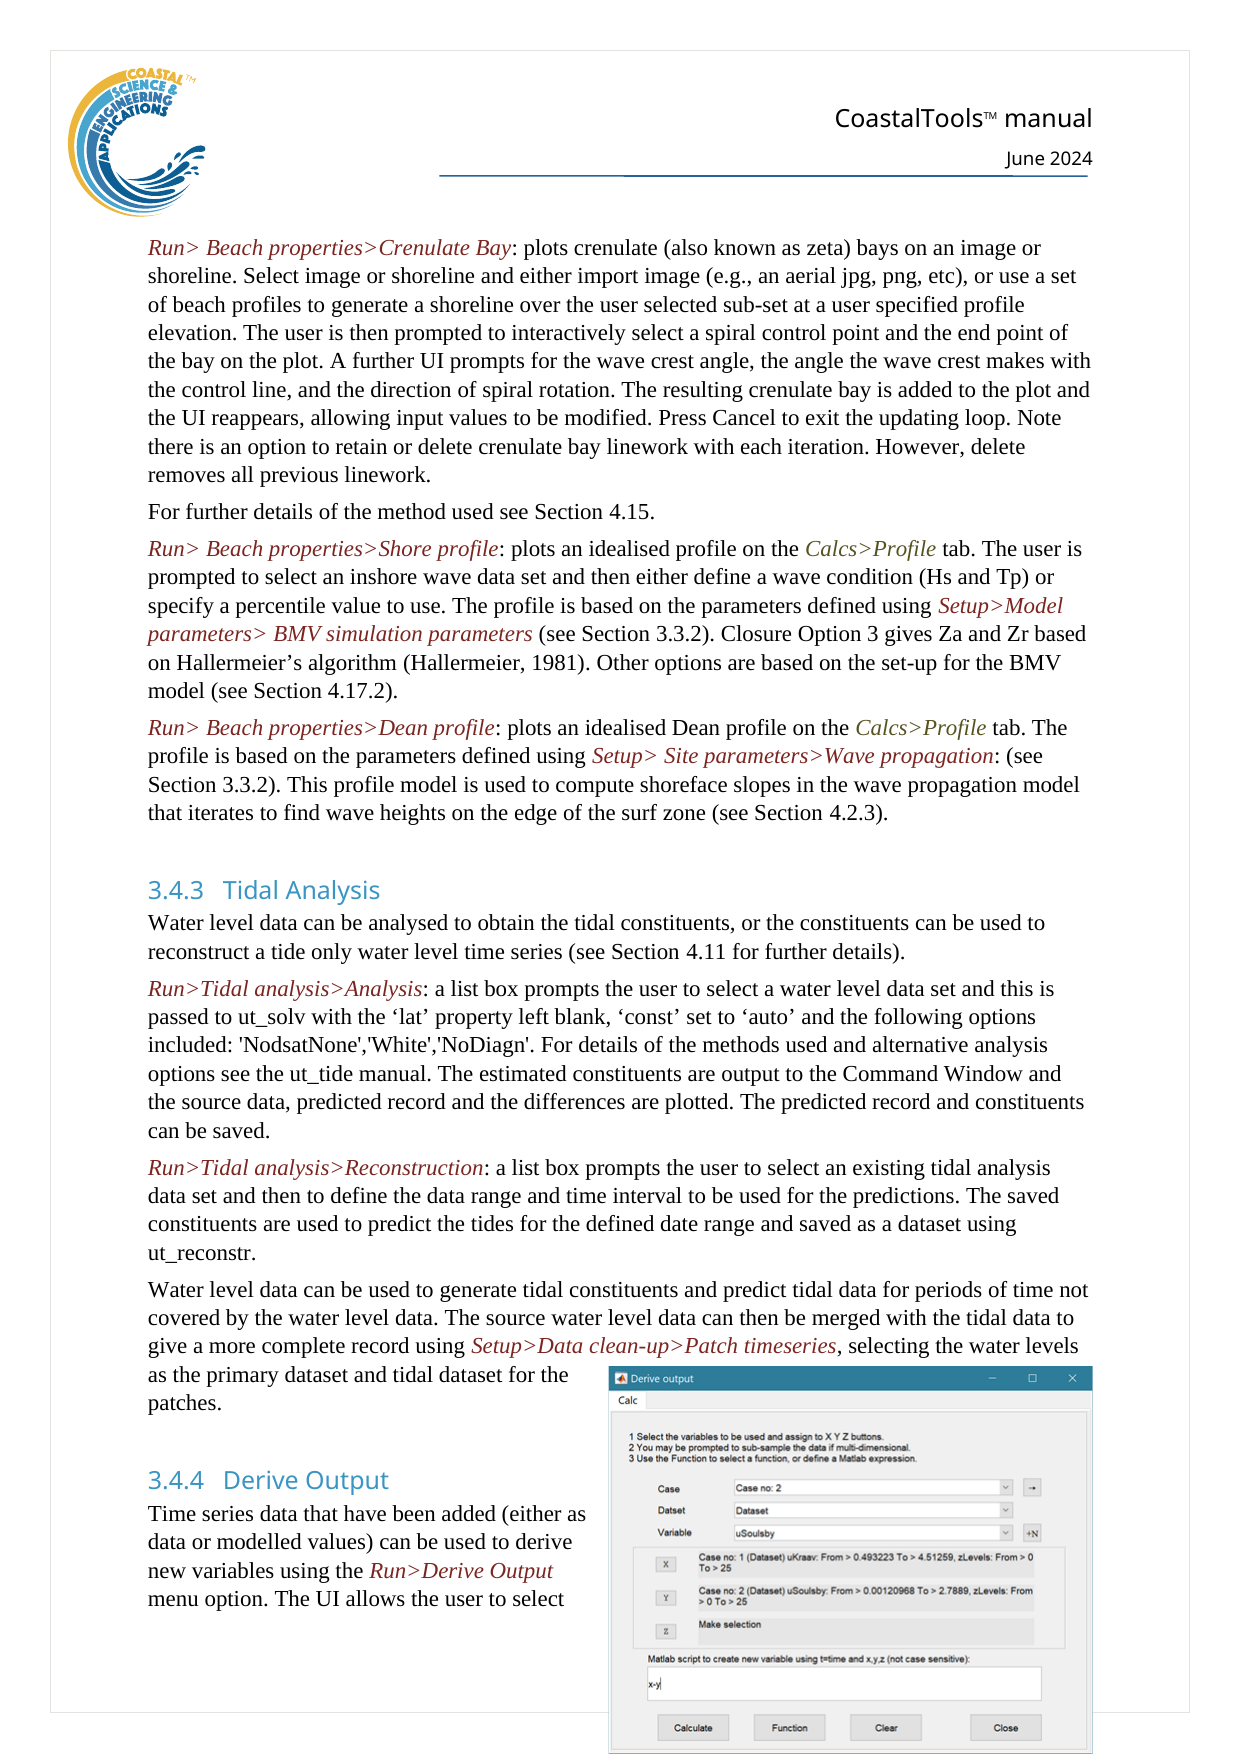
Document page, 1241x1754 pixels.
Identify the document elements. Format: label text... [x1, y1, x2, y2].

text Run>Tidal analysis>Reconstruction: a list box prompts the user to select an existing tidal analysis data set and then to define the data range and time interval to be used for the predictions. The saved constituents are used to predict the tides for the defined date range and saved as a dataset using ut_reconstr. [148, 1154, 1093, 1265]
text Water level data can be used to generate tidal constituents and predict tidal data for periods of time not covered by the water level data. The source water level data can then be merged with the tidal data to give a more complete record using Setup>Data clean-up>Patch timeseries, selecting the water levels as the primary dataset and tidal dataset for the patches. [148, 1276, 1093, 1416]
text Run>Tidal analysis>Analysis: a list box prompts the user to select a water level data set and this is passed to ut_solv with the ‘lat’ property left blank, ‘const’ set to ‘auto’ and the following options included: 'NodsatNone','White','NoDiagn'. For details of the methods used and alternative analysis options see the ut_tide manual. The estimated constituents are output to the Command Window and the source data, predicted record and the differences are plotted. The predicted record and constituents can be saved. [148, 975, 1093, 1143]
subtitle Tidal Analysis [148, 873, 1093, 907]
text Run> Beach properties>Shore profile: plots an idealised profile on the Calcs>Profile tab. The user is prompted to select an inshore wave data set and then either define a wave condition (Hs and Tp) or specify a percentile value to use. The profile is based on the parameters defined using Setup>Model parameters> BMV simulation parameters (see Section 3.3.2). Closure Option 3 gives Za and Zr based on Hallermeier’s algorithm (Hallermeier, 1981). Other options are based on the set-up for the BMV model (see Section 4.17.2). [148, 535, 1093, 703]
text Run> Beach properties>Crenulate Bay: plots crenulate (also known as zeta) bays on an image or shoreline. Select image or shoreline and either import image (e.g., an aerial jpg, png, etc), or use a set of beach profiles to generate a shoreline over the user selected sub-set at a user specified profile elevation. The user is then prompted to interactively select a spiral control point and the end point of the bay on the plot. A further UI prompts for the wave crest angle, the angle the wave crest makes with the control line, and the direction of spiral rotation. The resulting crenulate bay is added to the plot and the UI reappears, allowing input values to be modified. Press Cancel to exit the updating loop. Note there is an option to retain or delete crenulate bay linework with each iteration. However, delete removes all previous linework. [148, 234, 1093, 488]
subtitle Derive Output [148, 1463, 608, 1497]
text Run> Beach properties>Dean profile: plots an idealised Dean profile on the Calcs>Profile tab. The profile is based on the parameters defined using Setup> Site parameters>Wave propagation: (see Section 3.3.2). This profile model is used to compute shoreface slopes in the wave propagation model that iterates to find wave heights on the edge of the surf zone (see Section 4.2.3). [148, 714, 1093, 826]
text Water level data can be analysed to obtain the tidal constituents, or the constituents can be used to reconstruct a tide only water level time series (see Section 4.11 for further details). [148, 909, 1093, 964]
picture [608, 1366, 1093, 1754]
text For further details of the method used see Section 4.15. [148, 498, 1093, 524]
